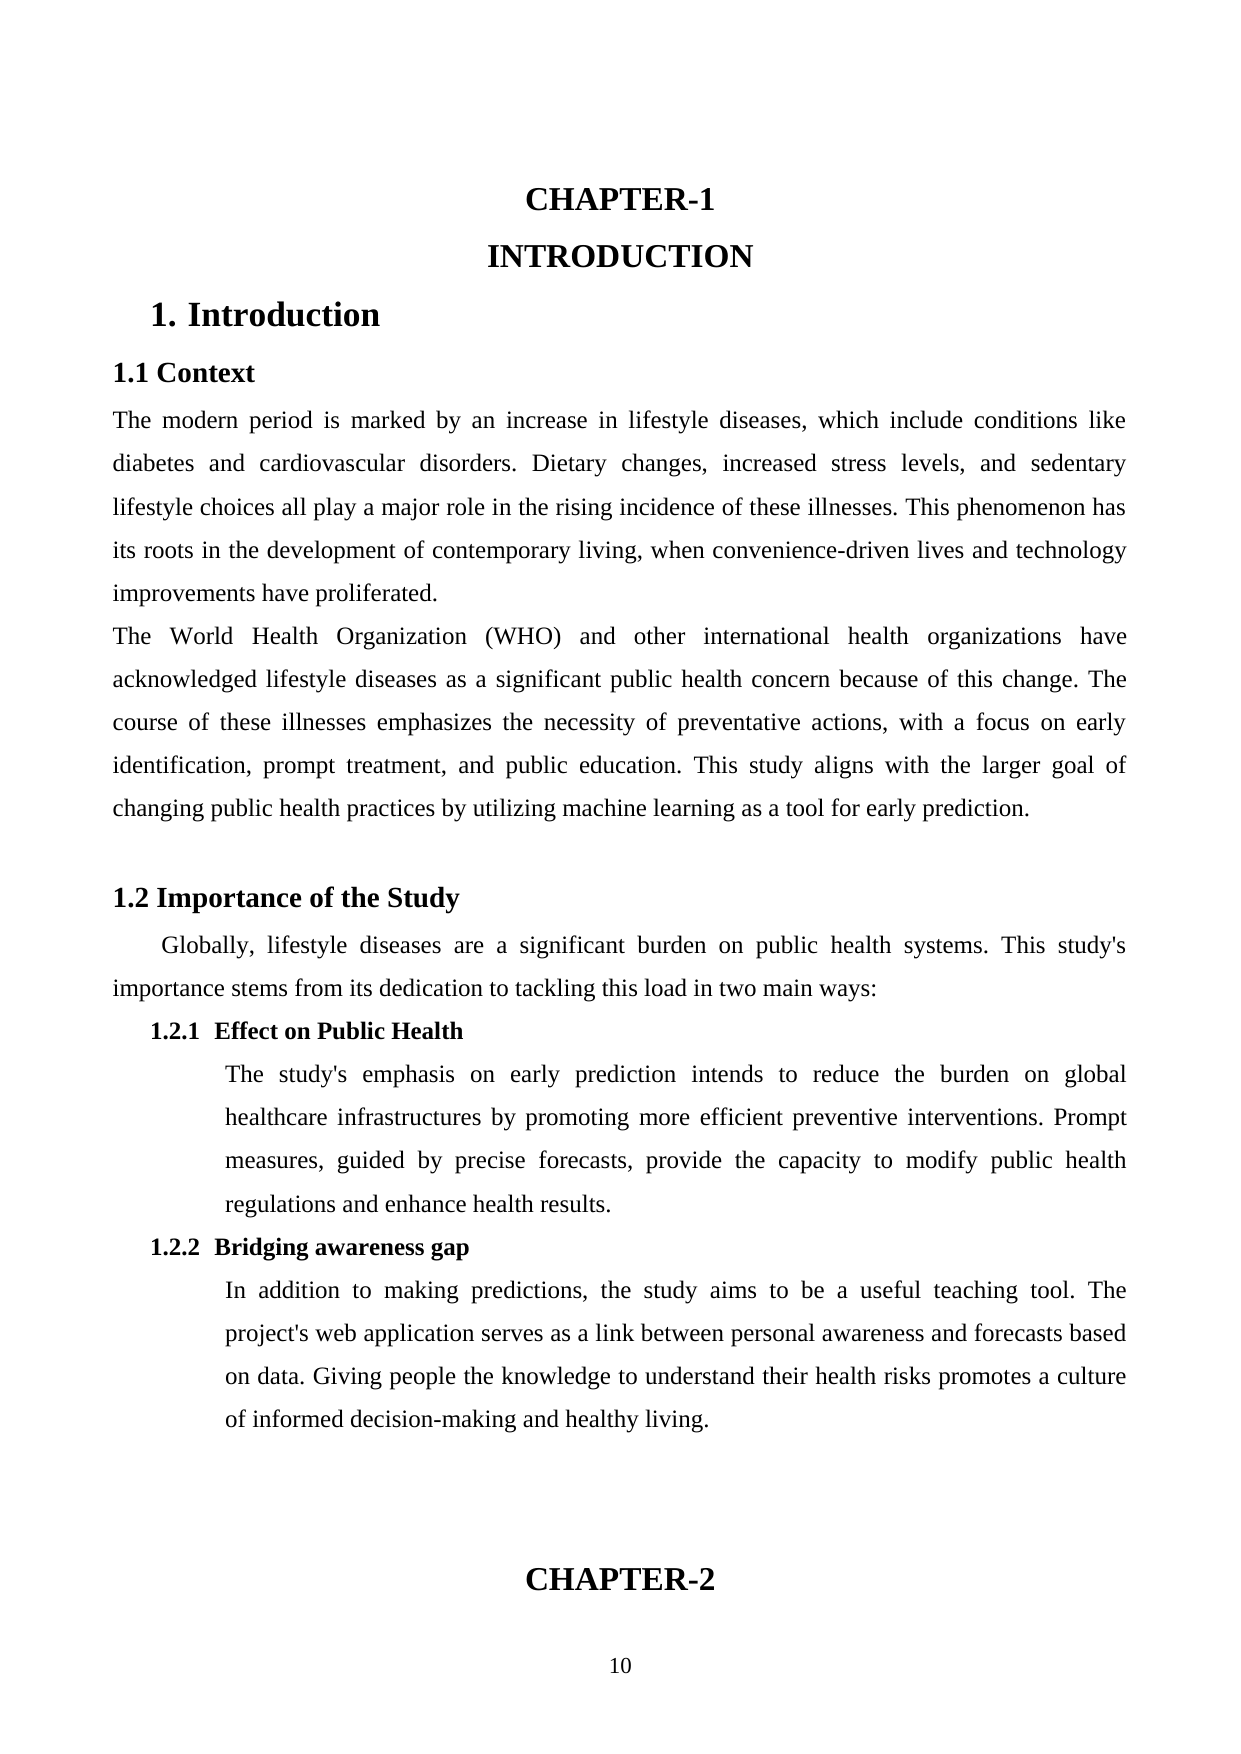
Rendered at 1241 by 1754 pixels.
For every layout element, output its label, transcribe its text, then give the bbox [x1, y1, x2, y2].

list Bridging awareness gap [150, 1232, 1128, 1261]
text Globally, lifestyle diseases are a significant burden on public health systems. This study's importance stems from its dedication to tackling this load in two main ways: [112, 930, 1128, 1002]
list Introduction [150, 294, 1128, 334]
list In addition to making predictions, the study aims to be a useful teaching tool. The project's web application serves as a link between personal awareness and forecasts based on data. Giving people the knowledge to understand their health risks promotes a culture of informed decision-making and healthy living. [225, 1275, 1128, 1433]
list Importance of the Study [112, 880, 1128, 913]
text INTRODUCTION [112, 236, 1128, 274]
text The modern period is marked by an increase in lifestyle diseases, which include conditions like diabetes and cardiovascular disorders. Dietary changes, increased stress levels, and sedentary lifestyle choices all play a major role in the rising incidence of these illnesses. This phenomenon has its roots in the development of contemporary living, when convenience-driven lives and technology improvements have proliferated. [112, 405, 1128, 607]
text CHAPTER-2 [112, 1559, 1128, 1597]
list Context [112, 355, 1128, 388]
list The study's emphasis on early prediction intends to reduce the burden on global healthcare infrastructures by promoting more efficient preventive interventions. Prompt measures, guided by precise forecasts, provide the capacity to modify public health regulations and enhance health results. [225, 1059, 1128, 1217]
text The World Health Organization (WHO) and other international health organizations have acknowledged lifestyle diseases as a significant public health concern because of this change. The course of these illnesses emphasizes the necessity of preventative actions, with a focus on early identification, prompt treatment, and public education. This study aligns with the larger goal of changing public health practices by utilizing machine learning as a tool for early prediction. [112, 621, 1128, 822]
list Effect on Public Health [150, 1016, 1128, 1045]
text CHAPTER-1 [112, 179, 1128, 217]
